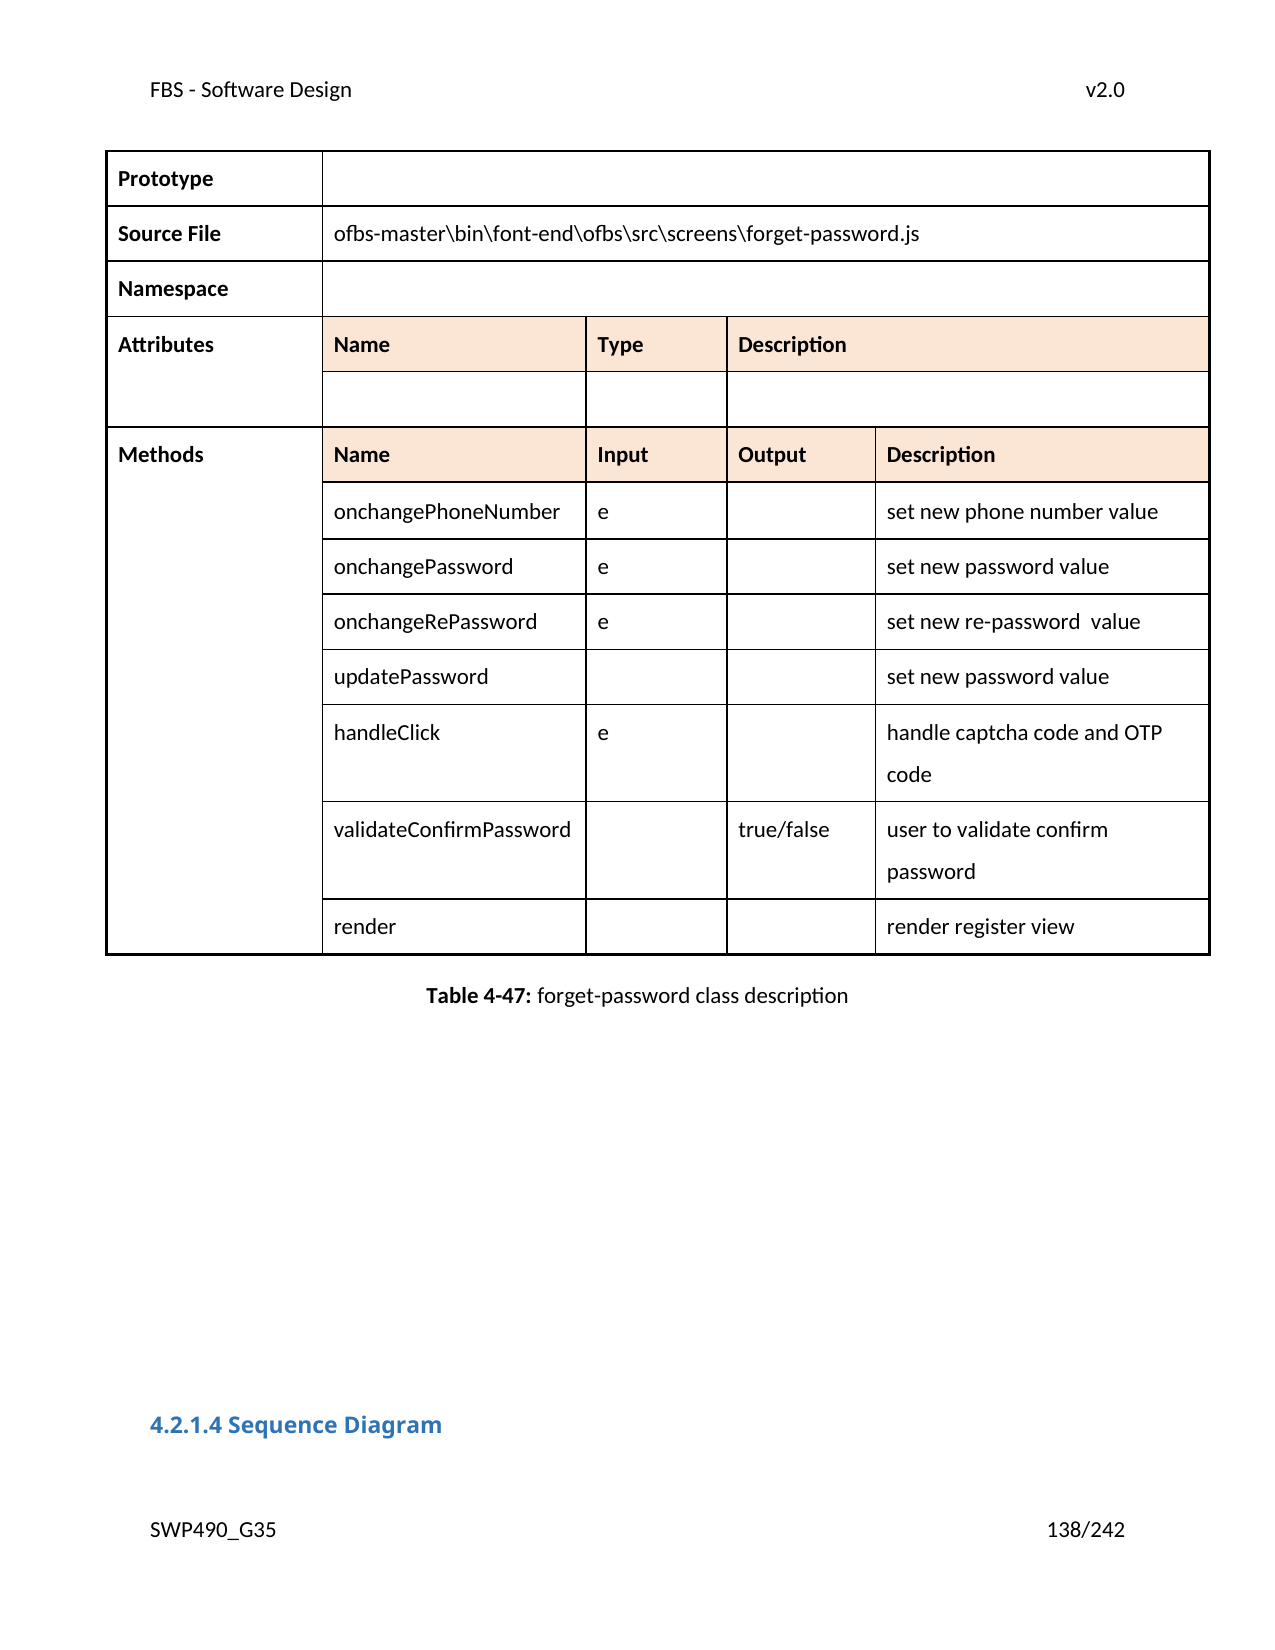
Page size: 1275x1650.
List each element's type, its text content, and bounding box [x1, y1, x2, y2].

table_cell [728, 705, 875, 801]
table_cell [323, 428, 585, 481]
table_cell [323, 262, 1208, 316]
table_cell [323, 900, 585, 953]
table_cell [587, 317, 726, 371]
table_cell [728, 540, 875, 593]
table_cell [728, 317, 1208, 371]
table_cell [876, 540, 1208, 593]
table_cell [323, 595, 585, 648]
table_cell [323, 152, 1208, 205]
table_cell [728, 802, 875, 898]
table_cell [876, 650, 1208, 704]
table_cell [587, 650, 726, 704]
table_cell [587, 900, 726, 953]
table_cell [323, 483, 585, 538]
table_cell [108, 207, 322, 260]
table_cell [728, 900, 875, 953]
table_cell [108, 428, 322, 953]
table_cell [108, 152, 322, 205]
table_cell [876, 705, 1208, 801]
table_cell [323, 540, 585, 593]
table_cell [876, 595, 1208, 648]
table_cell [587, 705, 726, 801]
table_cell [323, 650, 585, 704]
subtitle 4.2.1.4 Sequence Diagram [150, 1409, 1125, 1441]
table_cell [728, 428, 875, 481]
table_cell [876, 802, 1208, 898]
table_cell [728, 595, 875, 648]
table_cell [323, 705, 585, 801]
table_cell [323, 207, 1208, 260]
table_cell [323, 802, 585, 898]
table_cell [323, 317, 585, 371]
text Table 4-47: forget-password class description [150, 981, 1125, 1009]
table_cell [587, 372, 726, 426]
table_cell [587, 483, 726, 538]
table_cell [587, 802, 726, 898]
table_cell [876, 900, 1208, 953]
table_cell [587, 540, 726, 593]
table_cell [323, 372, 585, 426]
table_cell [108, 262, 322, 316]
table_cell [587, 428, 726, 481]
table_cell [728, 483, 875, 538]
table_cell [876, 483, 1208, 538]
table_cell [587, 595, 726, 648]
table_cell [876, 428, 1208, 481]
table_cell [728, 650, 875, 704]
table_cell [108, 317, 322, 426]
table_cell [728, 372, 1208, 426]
